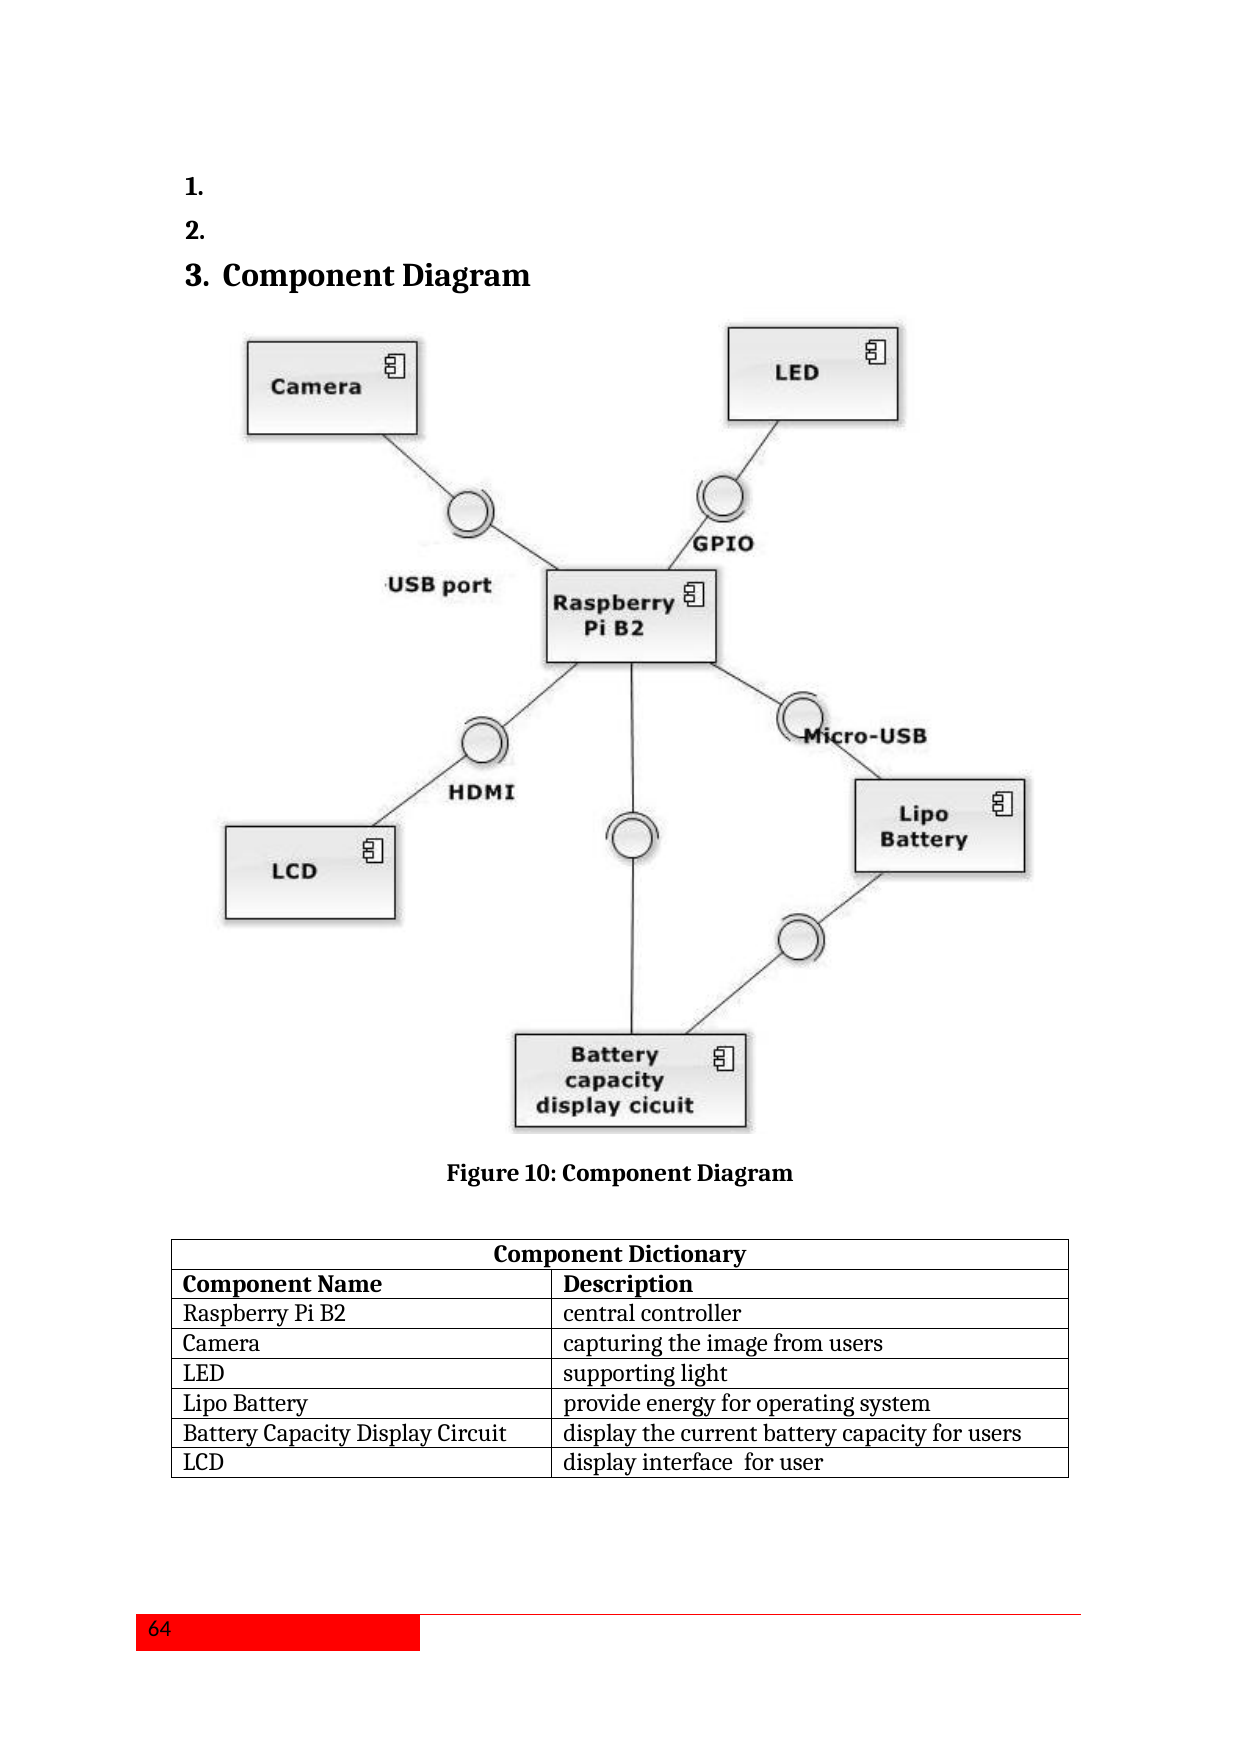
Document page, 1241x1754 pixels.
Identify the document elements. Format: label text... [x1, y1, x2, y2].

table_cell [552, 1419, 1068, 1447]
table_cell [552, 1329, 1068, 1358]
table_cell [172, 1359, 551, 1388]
list Figure 10: Component Diagram [148, 1159, 1092, 1188]
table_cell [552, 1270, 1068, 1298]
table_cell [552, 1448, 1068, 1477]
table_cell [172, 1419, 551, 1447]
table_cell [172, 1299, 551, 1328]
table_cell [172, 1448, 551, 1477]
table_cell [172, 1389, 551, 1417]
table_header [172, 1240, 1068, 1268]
subtitle Component Diagram [185, 256, 1092, 295]
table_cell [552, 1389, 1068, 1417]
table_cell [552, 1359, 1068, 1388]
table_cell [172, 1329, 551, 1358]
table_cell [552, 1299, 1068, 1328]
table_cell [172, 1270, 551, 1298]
picture [206, 307, 1035, 1134]
